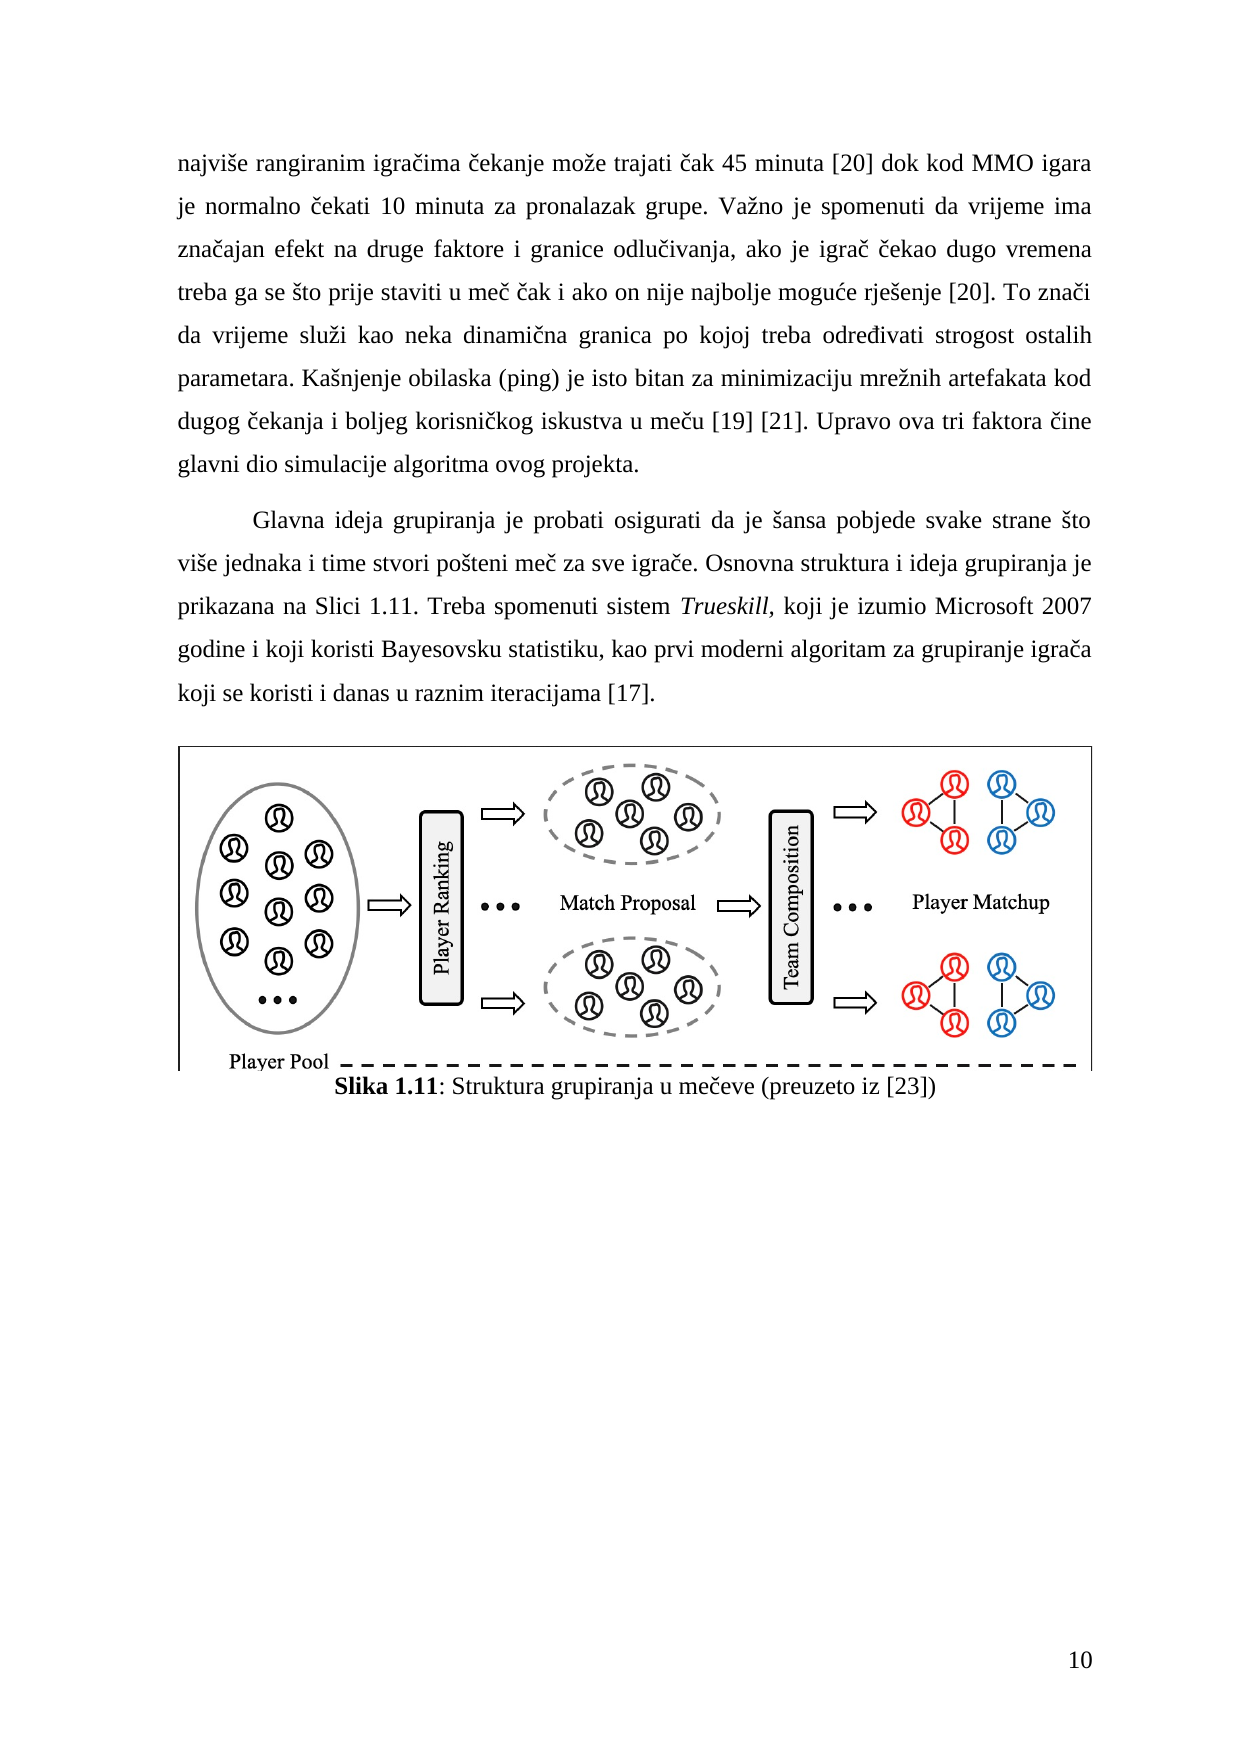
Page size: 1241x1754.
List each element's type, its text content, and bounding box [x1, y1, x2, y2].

picture [178, 746, 1092, 1071]
text Glavna ideja grupiranja je probati osigurati da je šansa pobjede svake strane što više jednaka i time stvori pošteni meč za sve igrače. Osnovna struktura i ideja grupiranja je prikazana na Slici 1.11. Treba spomenuti sistem Trueskill, koji je izumio Microsoft 2007 godine i koji koristi Bayesovsku statistiku, kao prvi moderni algoritam za grupiranje igrača koji se koristi i danas u raznim iteracijama [17]. [177, 505, 1092, 706]
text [177, 148, 1092, 478]
